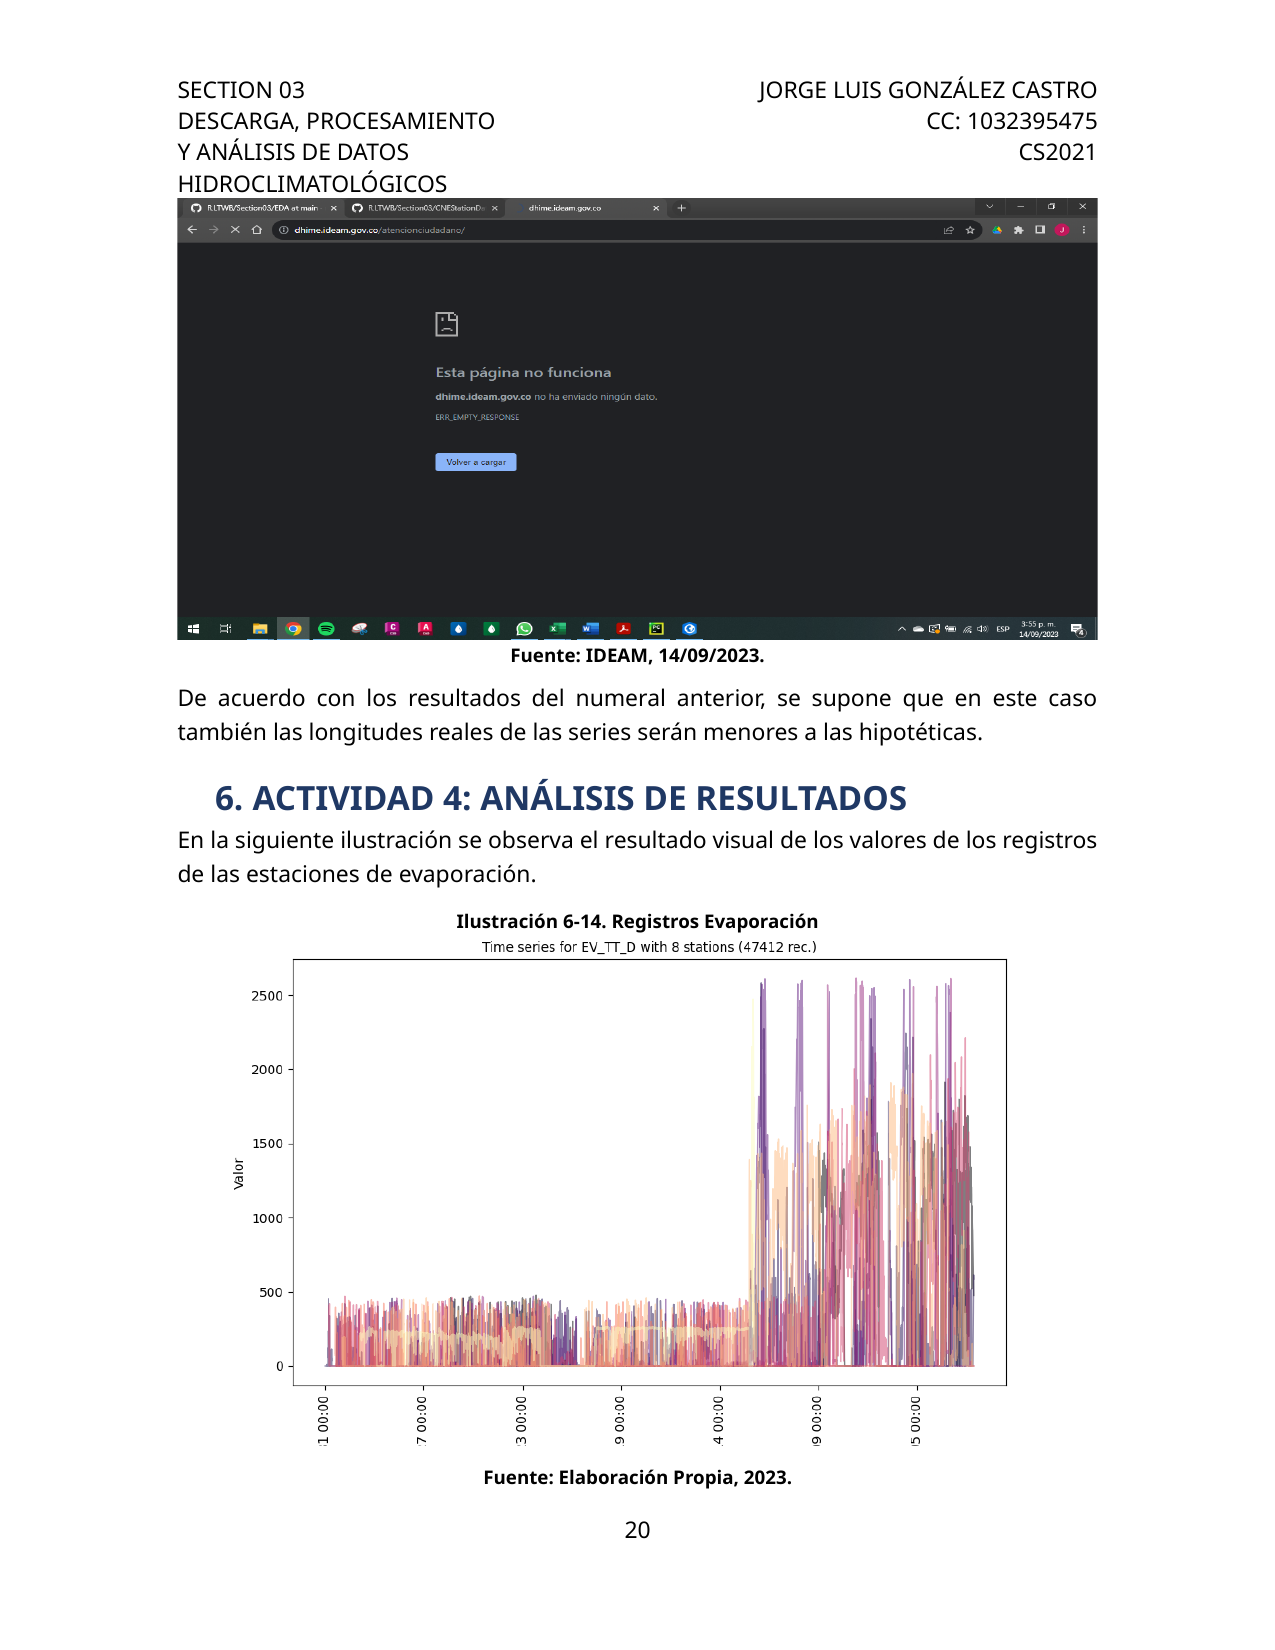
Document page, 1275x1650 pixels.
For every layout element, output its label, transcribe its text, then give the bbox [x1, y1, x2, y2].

picture [177, 933, 1098, 1446]
text Fuente: IDEAM, 14/09/2023. [177, 642, 1098, 668]
text En la siguiente ilustración se observa el resultado visual de los valores de los registros de las estaciones de evaporación. [177, 824, 1098, 889]
subtitle ACTIVIDAD 4: análisis de resultados [215, 775, 1098, 820]
picture [177, 198, 1098, 640]
text De acuerdo con los resultados del numeral anterior, se supone que en este caso también las longitudes reales de las series serán menores a las hipotéticas. [177, 682, 1098, 747]
text Fuente: Elaboración Propia, 2023. [177, 1464, 1098, 1490]
